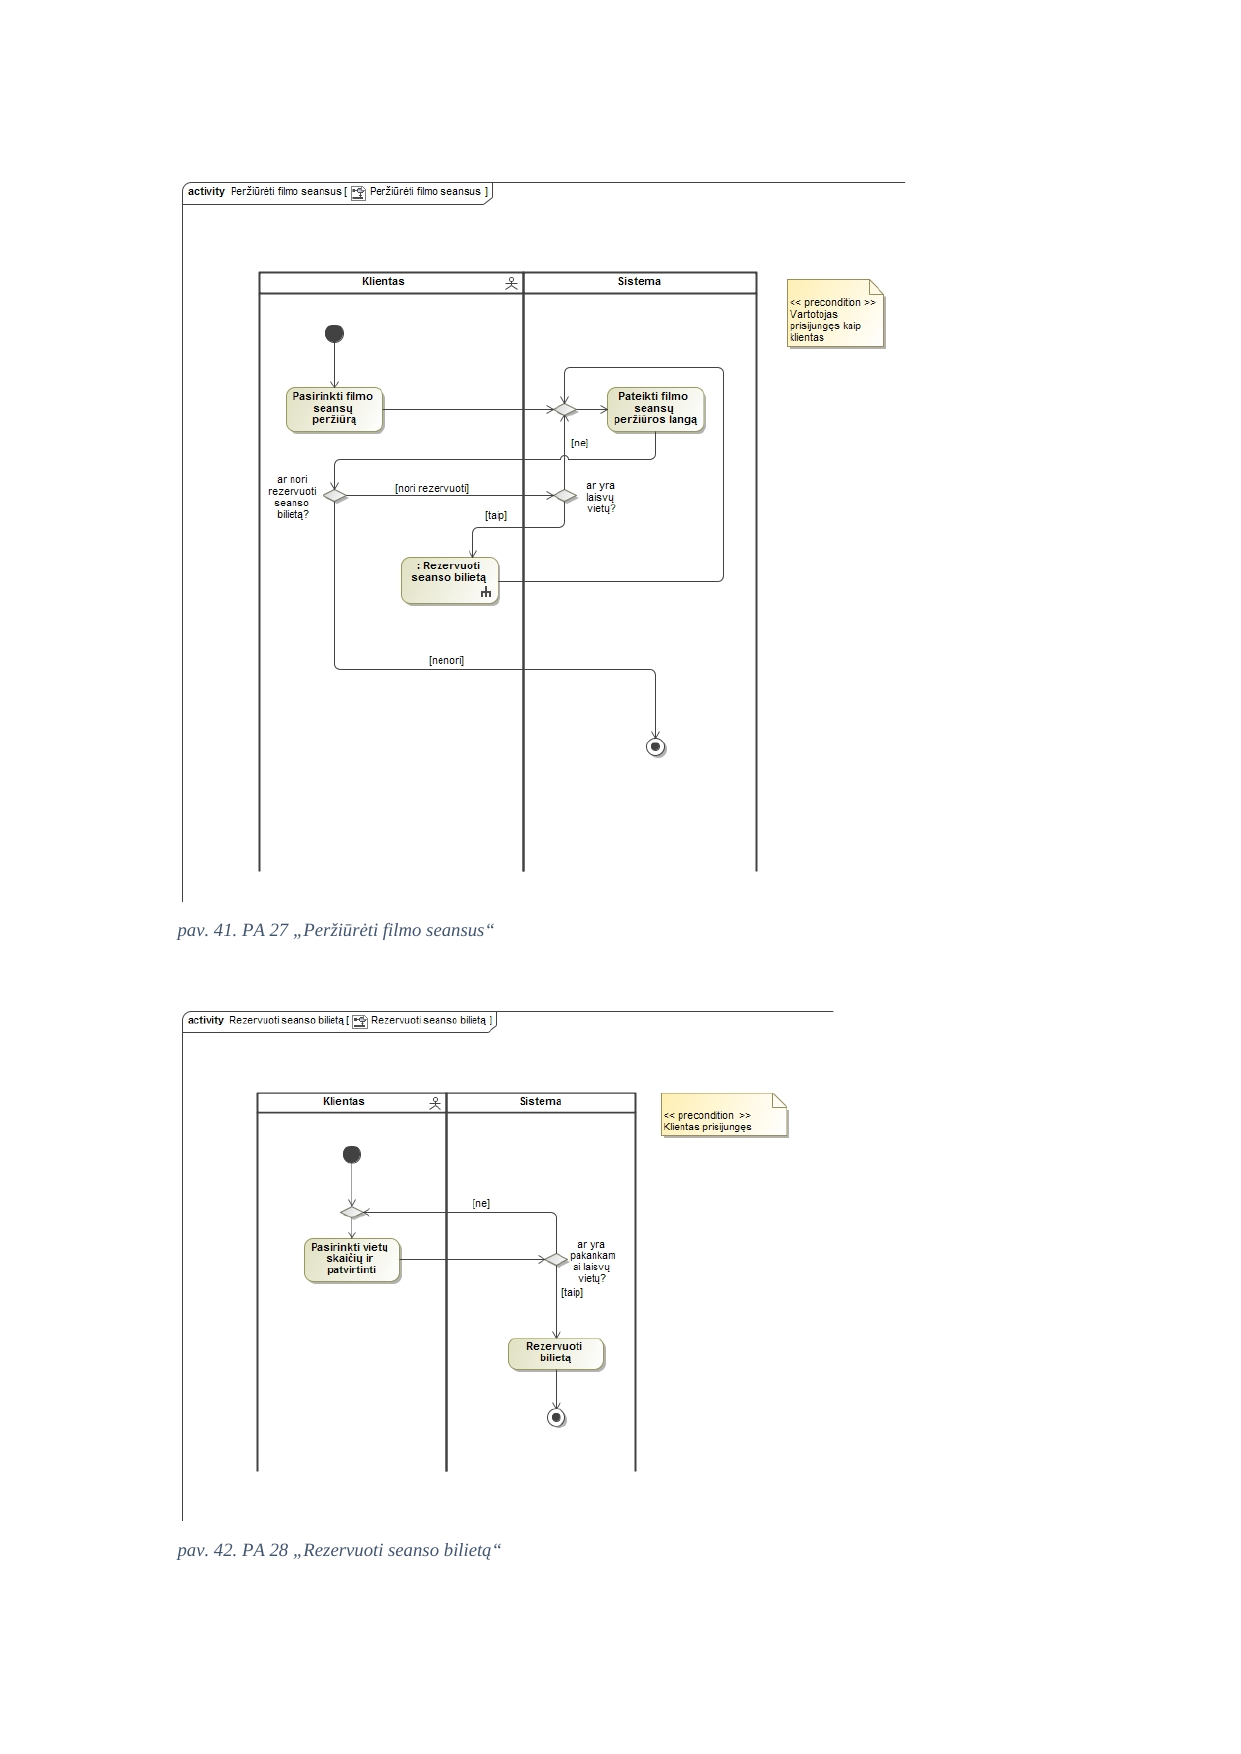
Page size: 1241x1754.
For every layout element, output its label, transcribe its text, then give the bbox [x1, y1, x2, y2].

picture [177, 177, 906, 902]
picture [177, 1006, 834, 1521]
